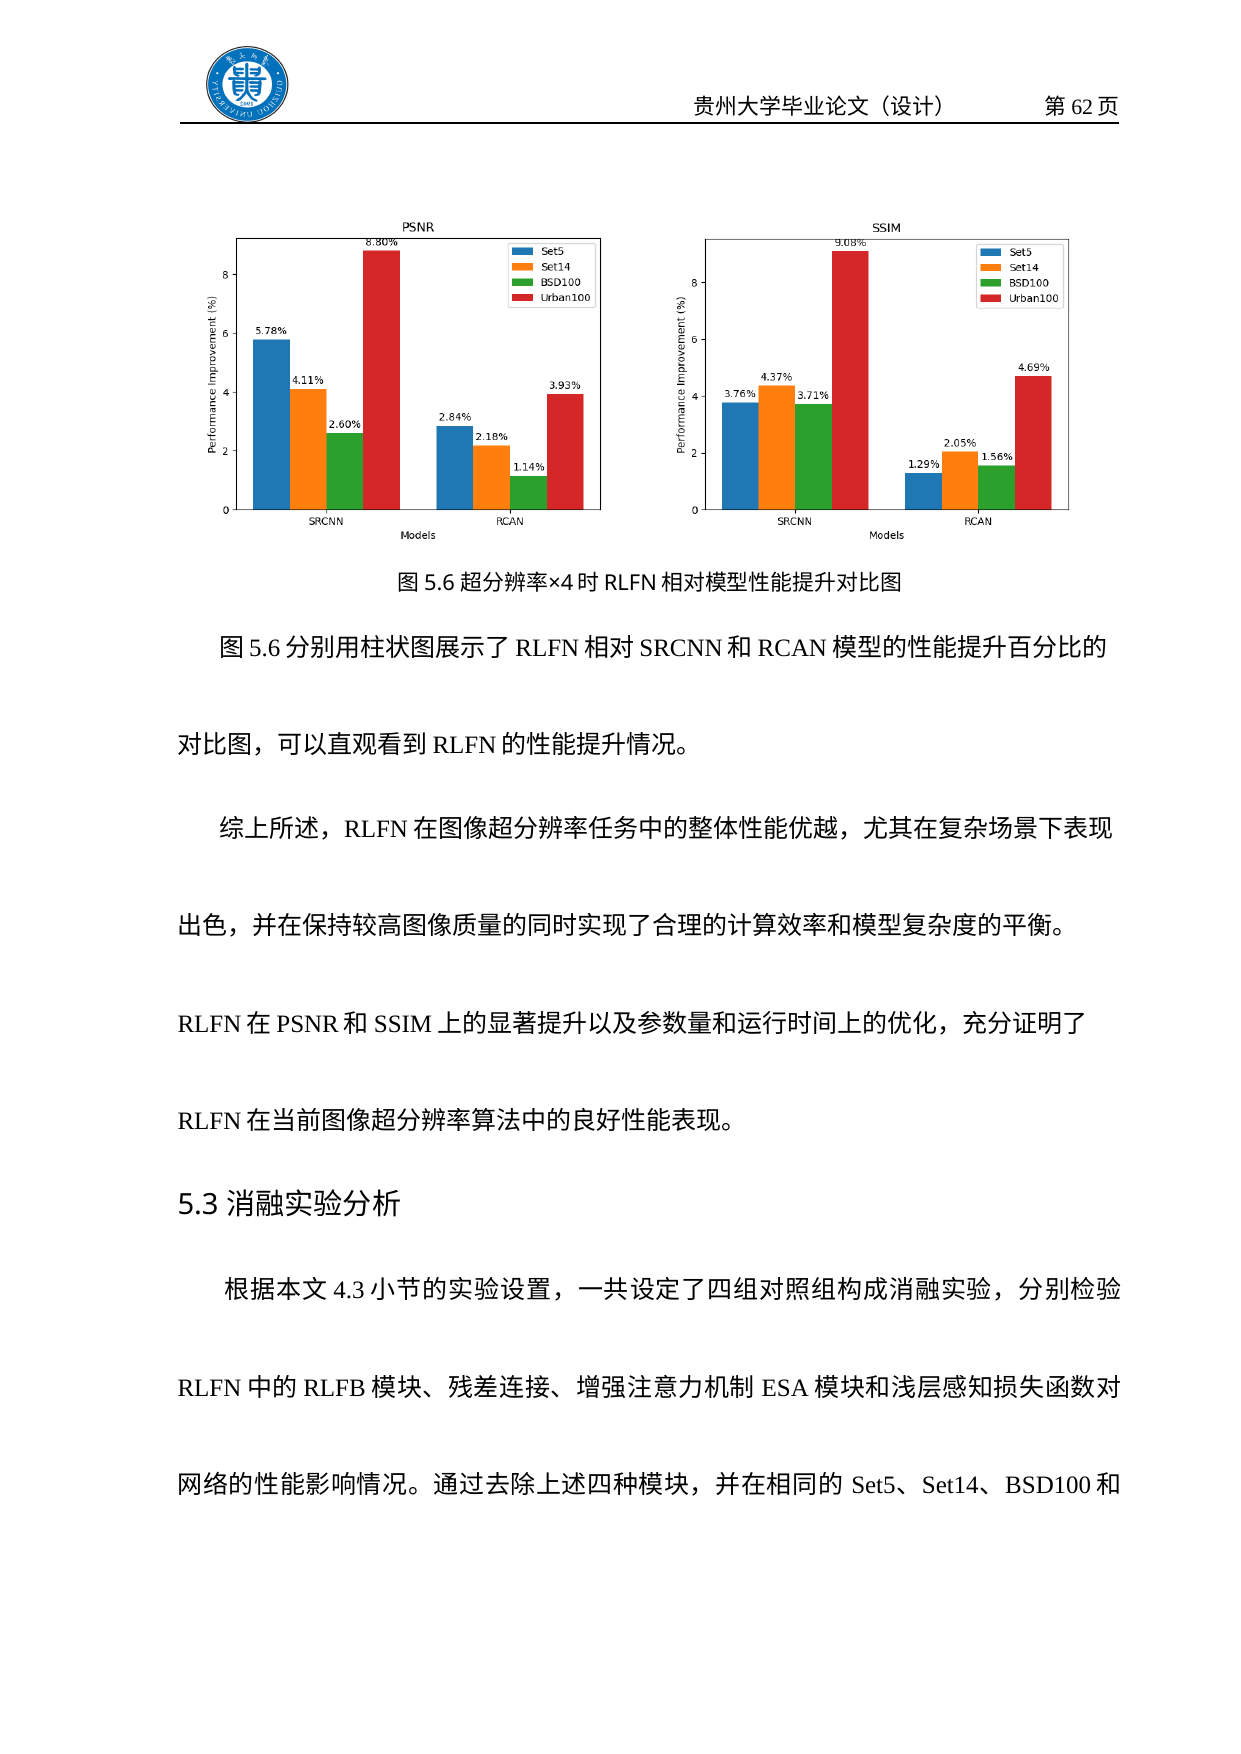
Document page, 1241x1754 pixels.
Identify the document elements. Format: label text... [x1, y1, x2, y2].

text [177, 1256, 1122, 1516]
picture [177, 195, 1115, 548]
text 图5.6 超分辨率×4时RLFN相对模型性能提升对比图 [177, 565, 1122, 597]
picture [191, 36, 305, 122]
subtitle 5.3 消融实验分析 [177, 1169, 1122, 1234]
text 图5.6分别用柱状图展示了RLFN相对SRCNN和RCAN模型的性能提升百分比的对比图，可以直观看到RLFN的性能提升情况。 [177, 613, 1122, 776]
text 综上所述，RLFN在图像超分辨率任务中的整体性能优越，尤其在复杂场景下表现出色，并在保持较高图像质量的同时实现了合理的计算效率和模型复杂度的平衡。RLFN在PSNR和SSIM上的显著提升以及参数量和运行时间上的优化，充分证明了RLFN在当前图像超分辨率算法中的良好性能表现。 [177, 794, 1122, 1151]
picture [191, 124, 305, 131]
